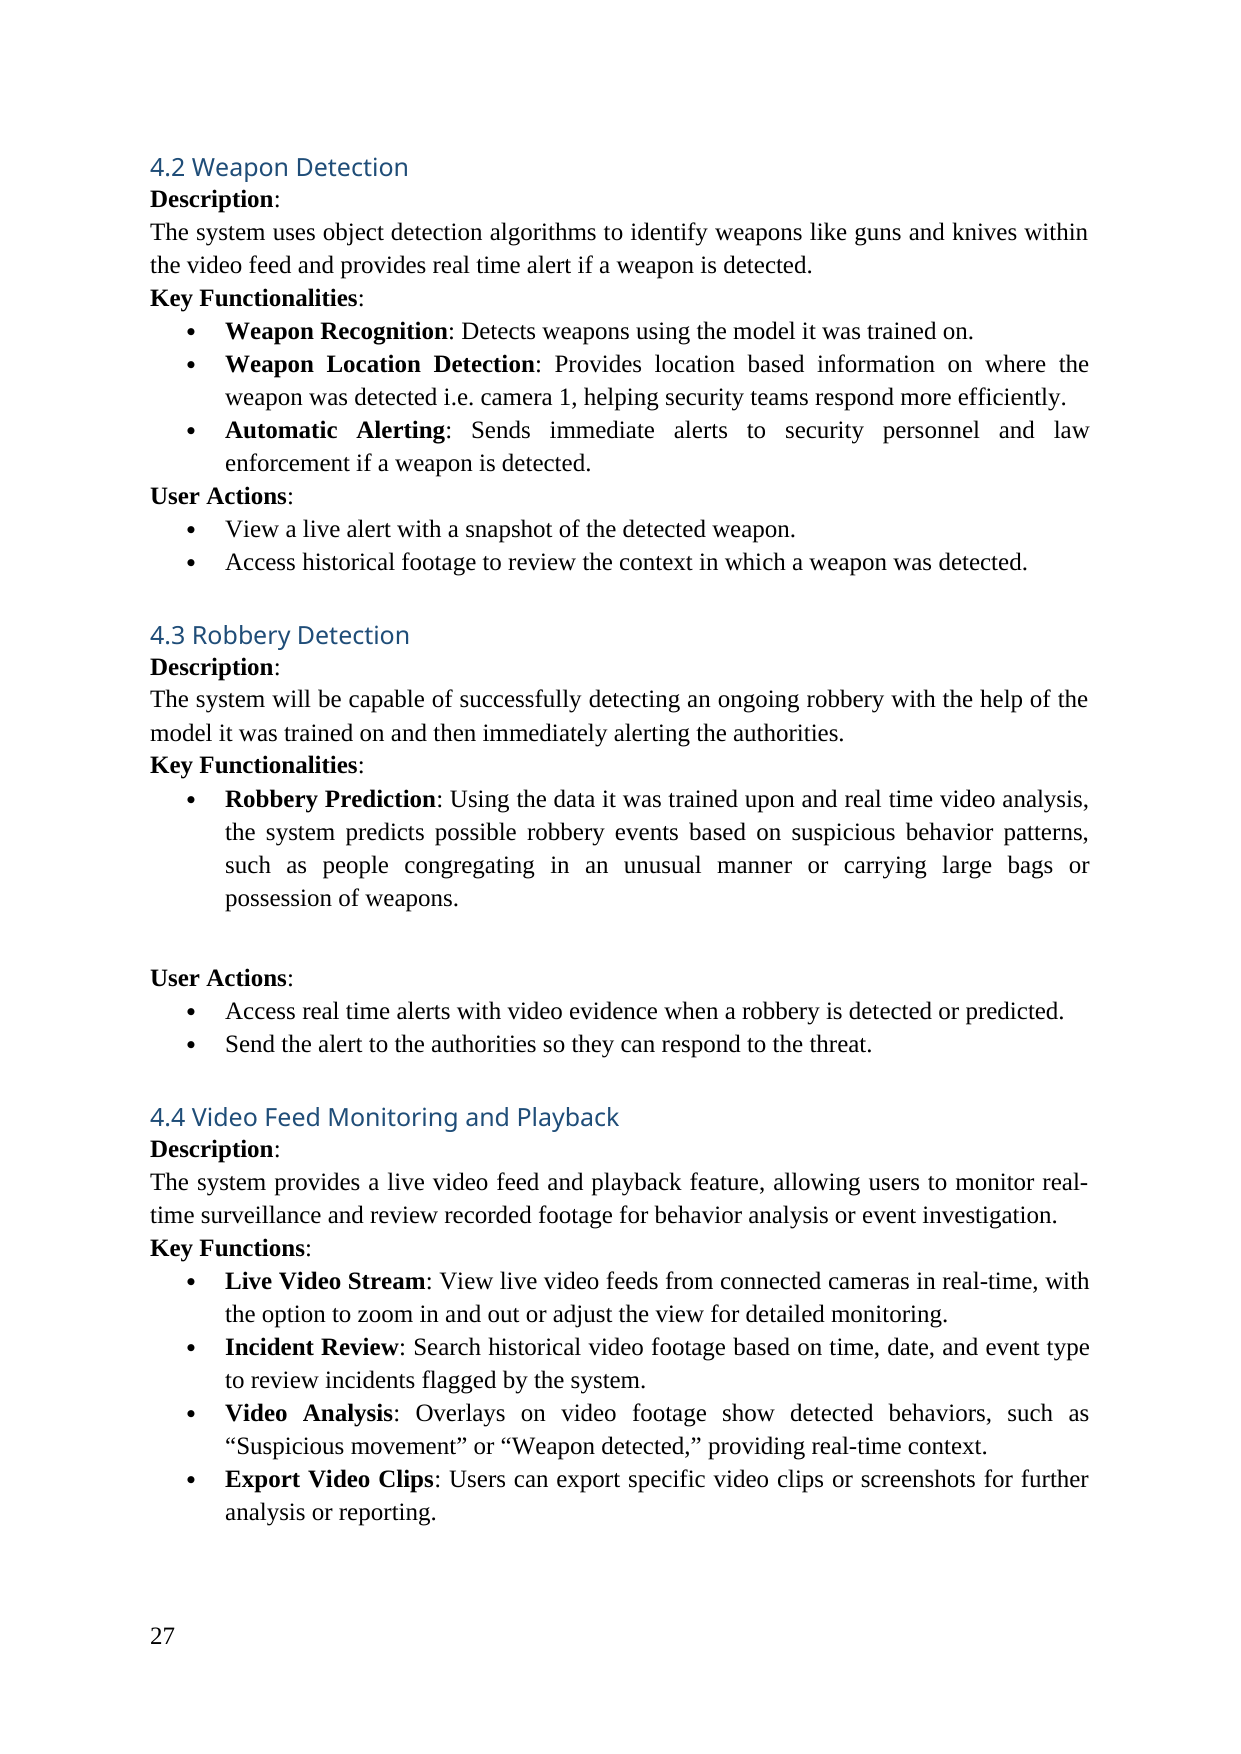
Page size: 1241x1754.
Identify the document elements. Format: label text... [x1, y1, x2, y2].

text Description: The system provides a live video feed and playback feature, allowing users to monitor real-time surveillance and review recorded footage for behavior analysis or event investigation. [150, 1134, 1090, 1228]
list Live Video Stream: View live video feeds from connected cameras in real-time, with the option to zoom in and out or adjust the view for detailed monitoring. [187, 1266, 1090, 1328]
text Key Functions: [150, 1233, 1090, 1262]
text Key Functionalities: [150, 751, 1090, 779]
list Incident Review: Search historical video footage based on time, date, and event type to review incidents flagged by the system. [187, 1332, 1090, 1394]
text User Actions: [150, 963, 1090, 992]
subtitle 4.2 Weapon Detection [150, 150, 1090, 184]
list View a live alert with a snapshot of the detected weapon. [187, 514, 1090, 543]
list Access real time alerts with video evidence when a robbery is detected or predicted. [187, 996, 1090, 1025]
list Robbery Prediction: Using the data it was trained upon and real time video analysis, the system predicts possible robbery events based on suspicious behavior patterns, such as people congregating in an unusual manner or carrying large bags or possession of weapons. [187, 784, 1090, 911]
list Video Analysis: Overlays on video footage show detected behaviors, such as “Suspicious movement” or “Weapon detected,” providing real-time context. [187, 1398, 1090, 1460]
text Key Functionalities: [150, 283, 1090, 312]
subtitle 4.4 Video Feed Monitoring and Playback [150, 1100, 1090, 1134]
list Automatic Alerting: Sends immediate alerts to security personnel and law enforcement if a weapon is detected. [187, 415, 1090, 477]
text Description: The system will be capable of successfully detecting an ongoing robbery with the help of the model it was trained on and then immediately alerting the authorities. [150, 652, 1090, 746]
list Export Video Clips: Users can export specific video clips or screenshots for further analysis or reporting. [187, 1464, 1090, 1526]
text Description: The system uses object detection algorithms to identify weapons like guns and knives within the video feed and provides real time alert if a weapon is detected. [150, 184, 1090, 279]
list Send the alert to the authorities so they can respond to the threat. [187, 1029, 1090, 1058]
list Access historical footage to review the context in which a weapon was detected. [187, 547, 1090, 576]
subtitle 4.3 Robbery Detection [150, 617, 1090, 652]
text User Actions: [150, 481, 1090, 510]
list Weapon Recognition: Detects weapons using the model it was trained on. [187, 316, 1090, 345]
list Weapon Location Detection: Provides location based information on where the weapon was detected i.e. camera 1, helping security teams respond more efficiently. [187, 349, 1090, 411]
